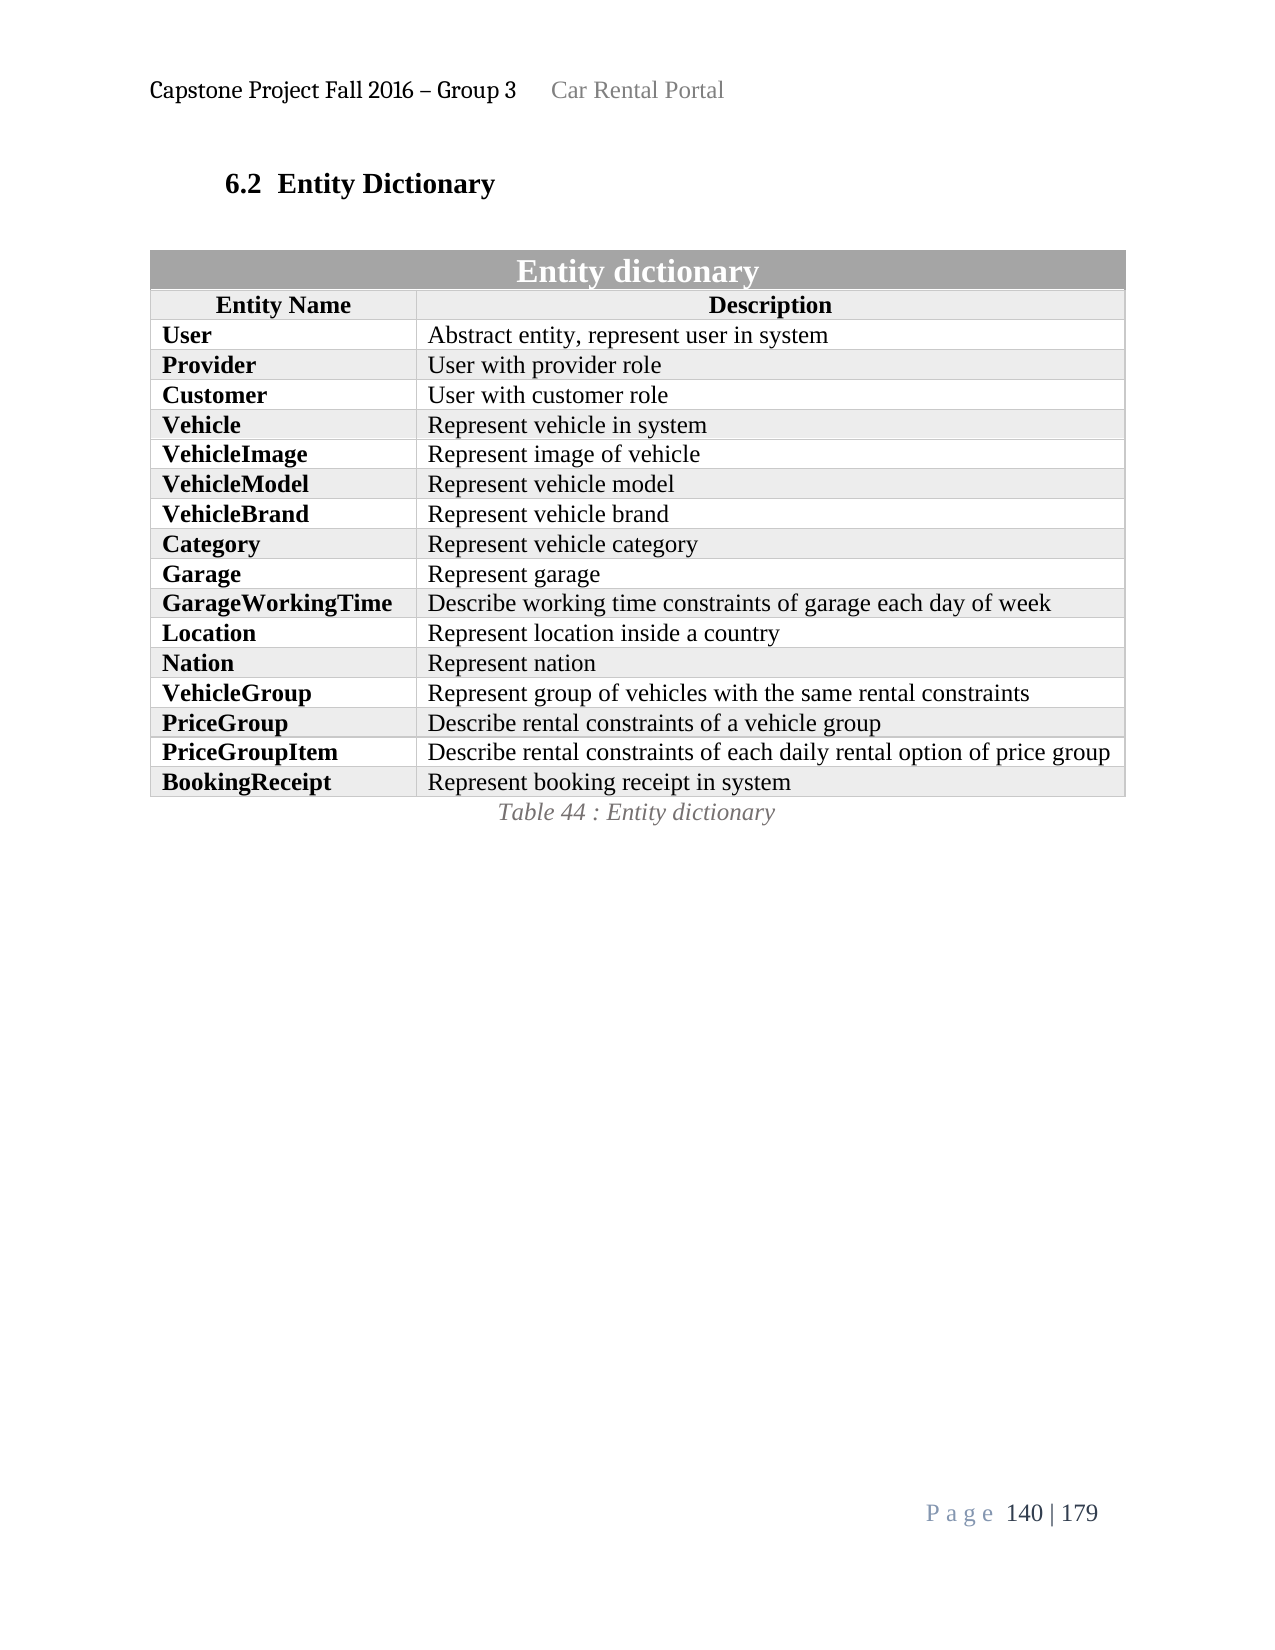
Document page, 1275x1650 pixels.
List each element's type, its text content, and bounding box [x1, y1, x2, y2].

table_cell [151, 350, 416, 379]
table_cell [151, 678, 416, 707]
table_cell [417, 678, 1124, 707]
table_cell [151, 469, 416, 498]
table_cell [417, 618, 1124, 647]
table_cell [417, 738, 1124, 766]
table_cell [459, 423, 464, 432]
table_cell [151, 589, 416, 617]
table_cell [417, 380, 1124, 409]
subtitle Entity Dictionary [225, 166, 1125, 200]
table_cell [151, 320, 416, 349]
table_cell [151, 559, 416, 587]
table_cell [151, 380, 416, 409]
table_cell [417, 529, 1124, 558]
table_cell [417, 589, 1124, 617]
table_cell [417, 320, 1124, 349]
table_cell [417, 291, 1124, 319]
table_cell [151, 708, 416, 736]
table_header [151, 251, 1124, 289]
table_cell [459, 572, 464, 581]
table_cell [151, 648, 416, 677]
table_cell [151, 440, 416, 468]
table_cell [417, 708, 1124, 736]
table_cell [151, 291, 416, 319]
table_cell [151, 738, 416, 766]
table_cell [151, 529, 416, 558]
text Table 44 : Entity dictionary [150, 797, 1125, 826]
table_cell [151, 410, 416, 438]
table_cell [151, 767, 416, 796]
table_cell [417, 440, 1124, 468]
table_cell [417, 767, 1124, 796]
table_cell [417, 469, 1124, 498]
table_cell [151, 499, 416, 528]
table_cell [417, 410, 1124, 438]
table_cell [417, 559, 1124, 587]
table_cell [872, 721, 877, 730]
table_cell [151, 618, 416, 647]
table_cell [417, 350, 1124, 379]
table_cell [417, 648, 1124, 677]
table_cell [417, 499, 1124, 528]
